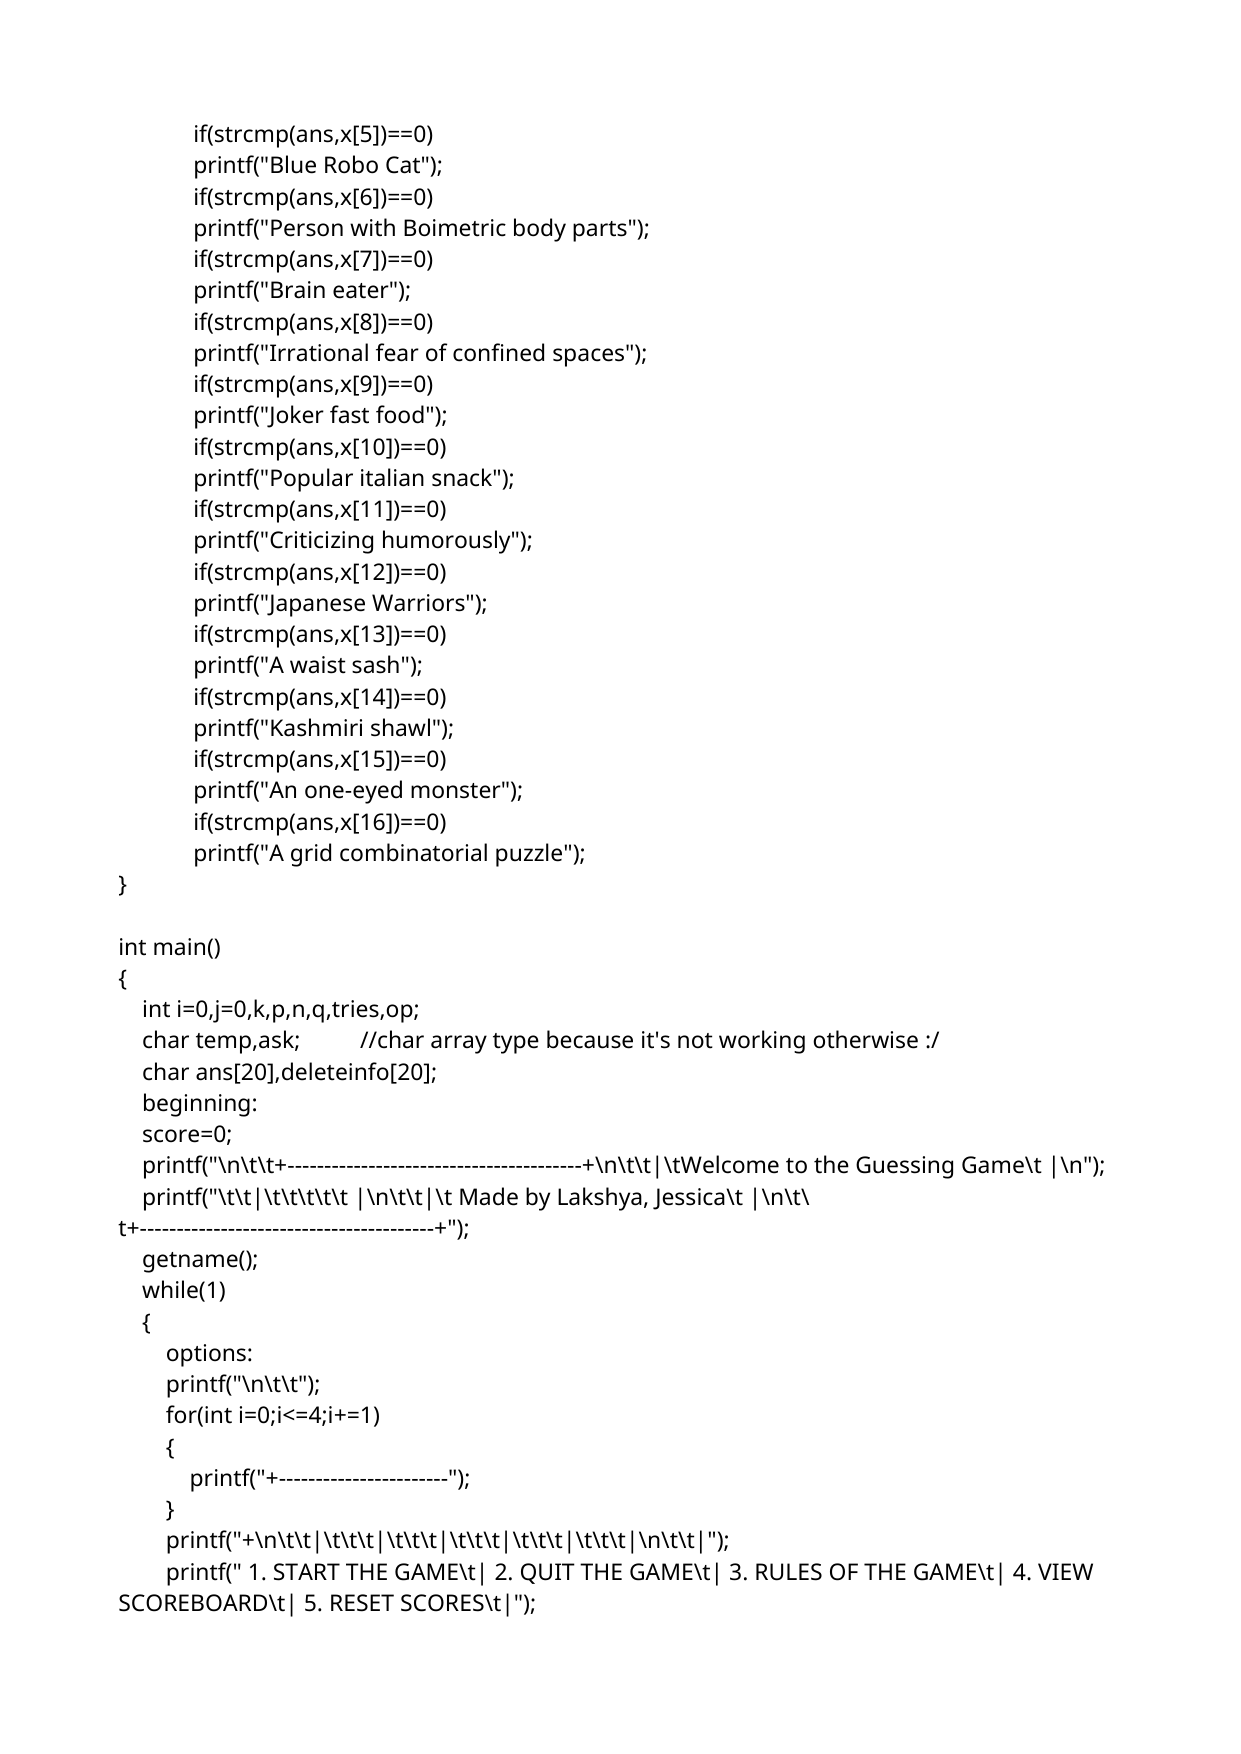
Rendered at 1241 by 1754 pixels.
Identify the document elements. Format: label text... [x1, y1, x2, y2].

text for(int i=0;i<=4;i+=1) [118, 1399, 1122, 1431]
text { [118, 1431, 1122, 1462]
text printf("A waist sash"); [118, 649, 1122, 681]
text if(strcmp(ans,x[6])==0) [118, 181, 1122, 212]
text if(strcmp(ans,x[7])==0) [118, 243, 1122, 274]
text } [118, 868, 1122, 899]
text printf("Blue Robo Cat"); [118, 149, 1122, 181]
text printf("Joker fast food"); [118, 399, 1122, 431]
text { [118, 962, 1122, 993]
text if(strcmp(ans,x[12])==0) [118, 556, 1122, 587]
text printf("\n\t\t+----------------------------------------+\n\t\t|\tWelcome to the Guessing Game\t |\n"); [118, 1149, 1122, 1181]
text if(strcmp(ans,x[16])==0) [118, 806, 1122, 837]
text beginning: [118, 1087, 1122, 1118]
text char temp,ask; //char array type because it's not working otherwise :/ [118, 1024, 1122, 1056]
text printf("\t\t|\t\t\t\t\t |\n\t\t|\t Made by Lakshya, Jessica\t |\n\t\t+----------------------------------------+"); [118, 1181, 1122, 1243]
text printf("Japanese Warriors"); [118, 587, 1122, 618]
text printf("A grid combinatorial puzzle"); [118, 837, 1122, 868]
text } [118, 1493, 1122, 1524]
text printf("Irrational fear of confined spaces"); [118, 337, 1122, 368]
text { [118, 1306, 1122, 1337]
text getname(); [118, 1243, 1122, 1274]
text printf("Brain eater"); [118, 274, 1122, 306]
text if(strcmp(ans,x[5])==0) [118, 118, 1122, 149]
text if(strcmp(ans,x[15])==0) [118, 743, 1122, 774]
text printf(" 1. START THE GAME\t| 2. QUIT THE GAME\t| 3. RULES OF THE GAME\t| 4. VIEW SCOREBOARD\t| 5. RESET SCORES\t|"); [118, 1556, 1122, 1618]
text printf("Criticizing humorously"); [118, 524, 1122, 556]
text printf("Kashmiri shawl"); [118, 712, 1122, 743]
text options: [118, 1337, 1122, 1368]
text printf("Person with Boimetric body parts"); [118, 212, 1122, 243]
text if(strcmp(ans,x[11])==0) [118, 493, 1122, 524]
text int main() [118, 931, 1122, 962]
text while(1) [118, 1274, 1122, 1306]
text if(strcmp(ans,x[14])==0) [118, 681, 1122, 712]
text printf("+-----------------------"); [118, 1462, 1122, 1493]
text printf("+\n\t\t|\t\t\t|\t\t\t|\t\t\t|\t\t\t|\t\t\t|\n\t\t|"); [118, 1524, 1122, 1556]
text printf("Popular italian snack"); [118, 462, 1122, 493]
text int i=0,j=0,k,p,n,q,tries,op; [118, 993, 1122, 1024]
text if(strcmp(ans,x[8])==0) [118, 306, 1122, 337]
text char ans[20],deleteinfo[20]; [118, 1056, 1122, 1087]
text if(strcmp(ans,x[10])==0) [118, 431, 1122, 462]
text if(strcmp(ans,x[13])==0) [118, 618, 1122, 649]
text if(strcmp(ans,x[9])==0) [118, 368, 1122, 399]
text printf("\n\t\t"); [118, 1368, 1122, 1399]
text printf("An one-eyed monster"); [118, 774, 1122, 806]
text score=0; [118, 1118, 1122, 1149]
